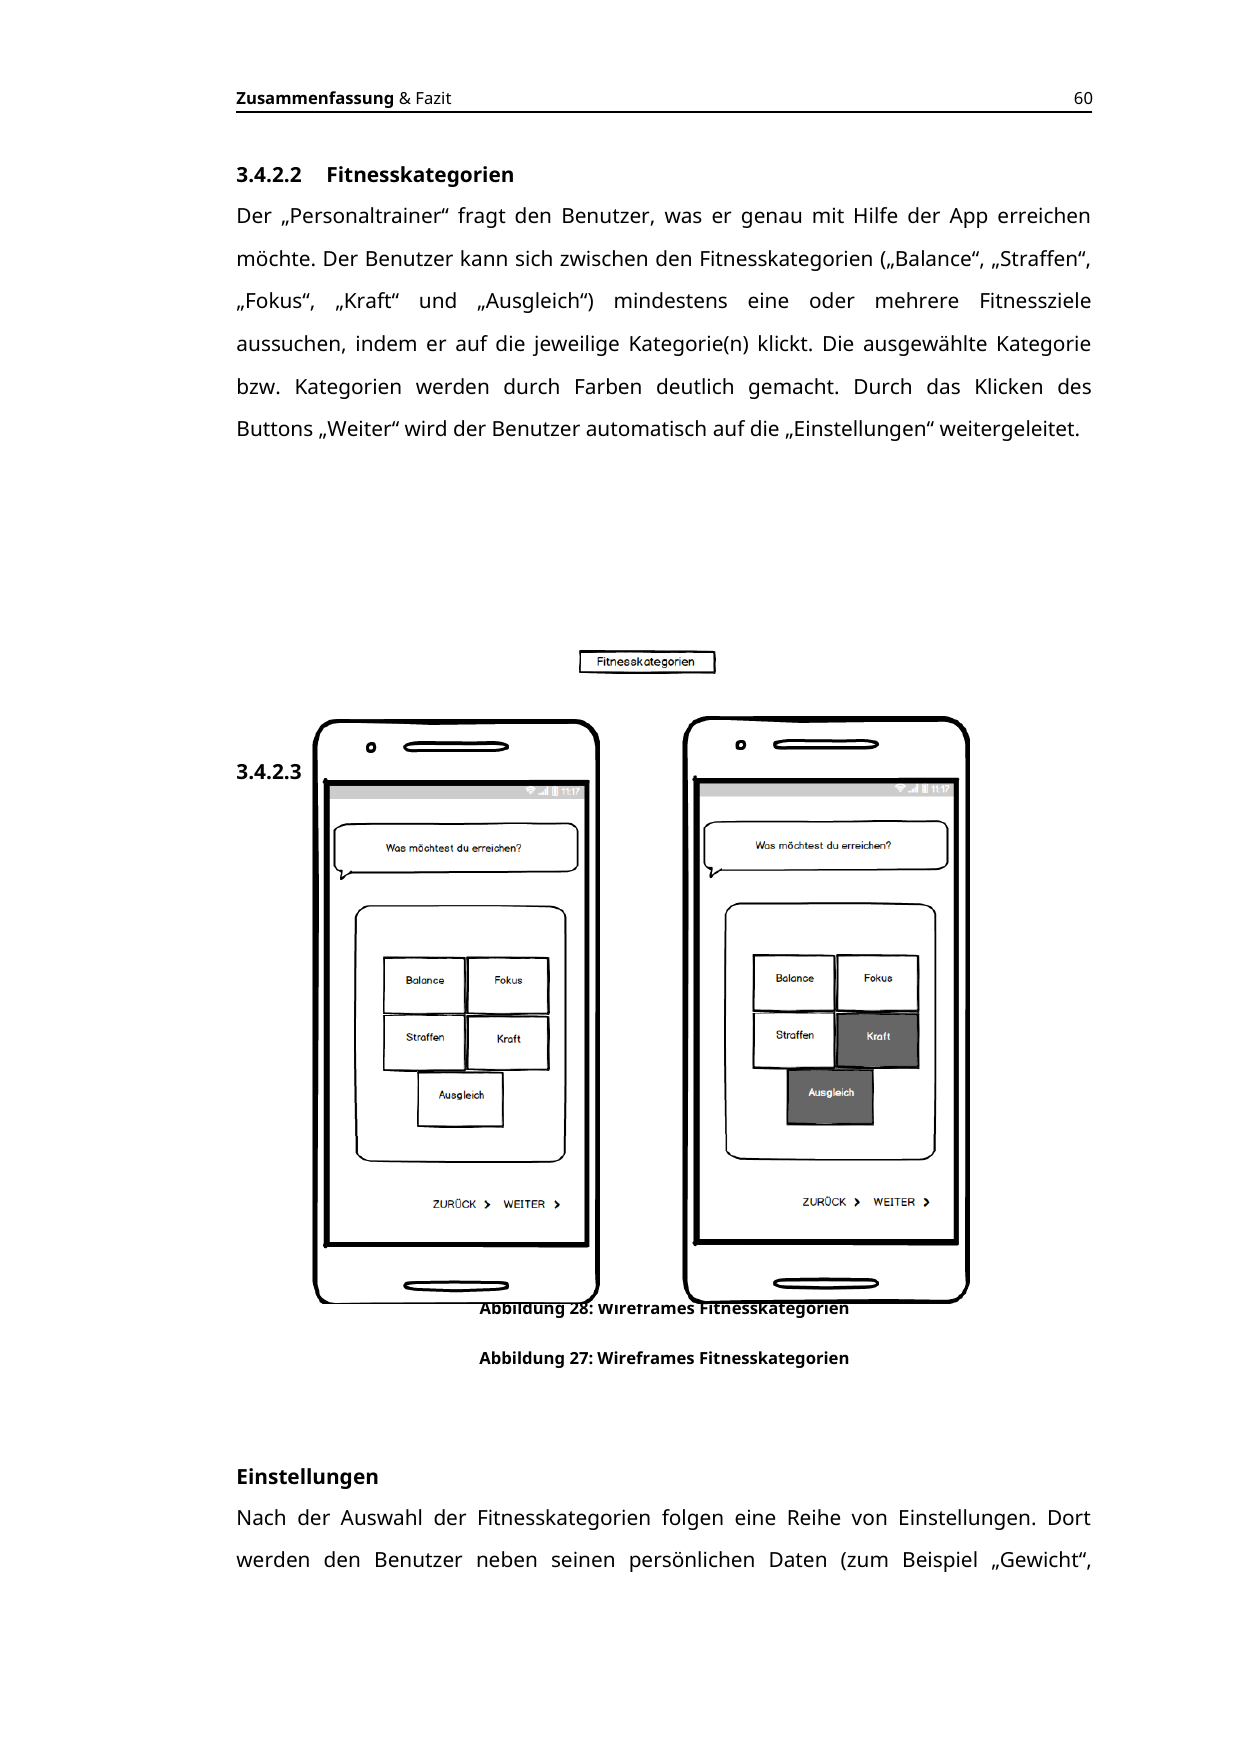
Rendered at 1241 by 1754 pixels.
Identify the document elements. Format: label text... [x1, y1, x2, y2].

picture [311, 650, 1014, 1304]
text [236, 1503, 1092, 1574]
text Der „Personaltrainer“ fragt den Benutzer, was er genau mit Hilfe der App erreichen möchte. Der Benutzer kann sich zwischen den Fitnesskategorien („Balance“, „Straffen“, „Fokus“, „Kraft“ und „Ausgleich“) mindestens eine oder mehrere Fitnessziele aussuchen, indem er auf die jeweilige Kategorie(n) klickt. Die ausgewählte Kategorie bzw. Kategorien werden durch Farben deutlich gemacht. Durch das Klicken des Buttons „Weiter“ wird der Benutzer automatisch auf die „Einstellungen“ weitergeleitet. [236, 201, 1092, 443]
subtitle Fitnesskategorien [236, 160, 1092, 189]
